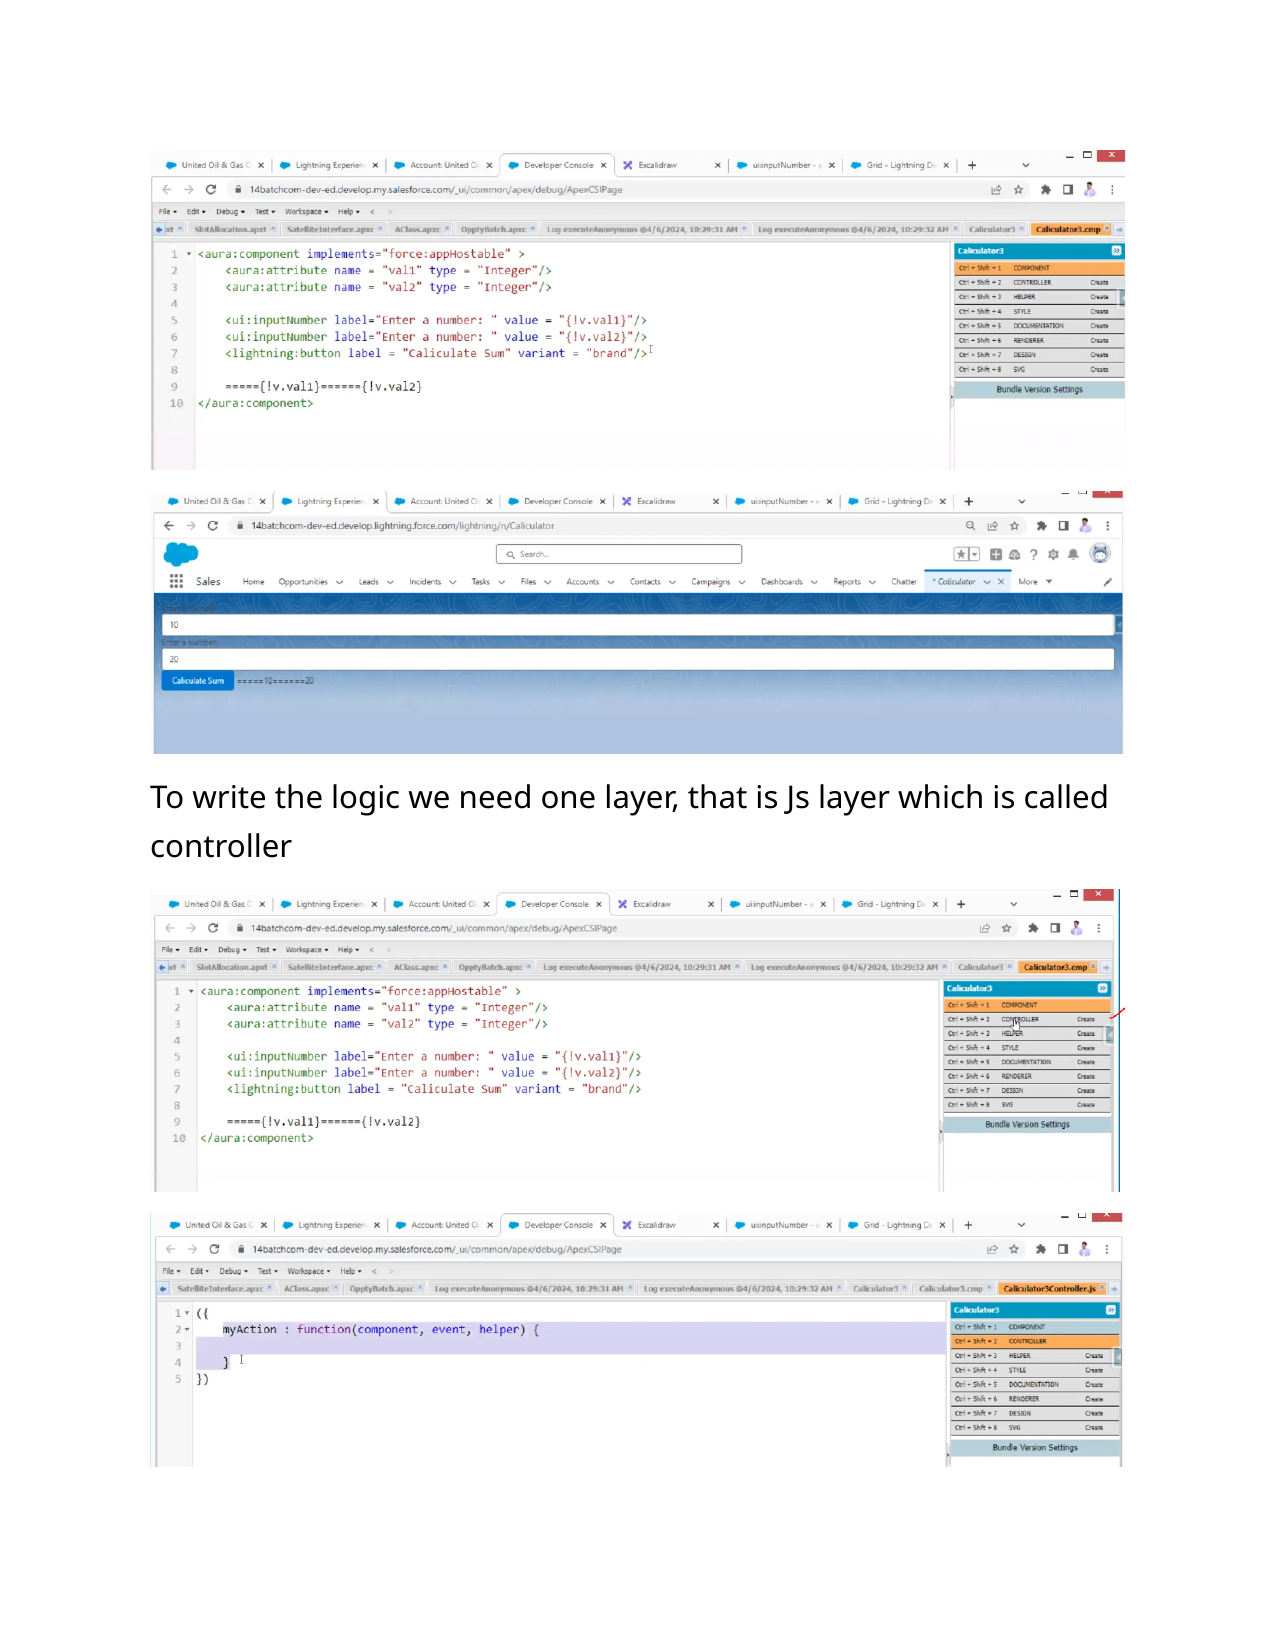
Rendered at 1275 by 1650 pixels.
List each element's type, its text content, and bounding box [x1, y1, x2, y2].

picture [964, 248, 1003, 253]
picture [150, 491, 1125, 754]
picture [150, 1213, 1125, 1467]
picture [150, 150, 1125, 470]
picture [150, 889, 1125, 1192]
text To write the logic we need one layer, that is Js layer which is called controller [150, 775, 1125, 867]
